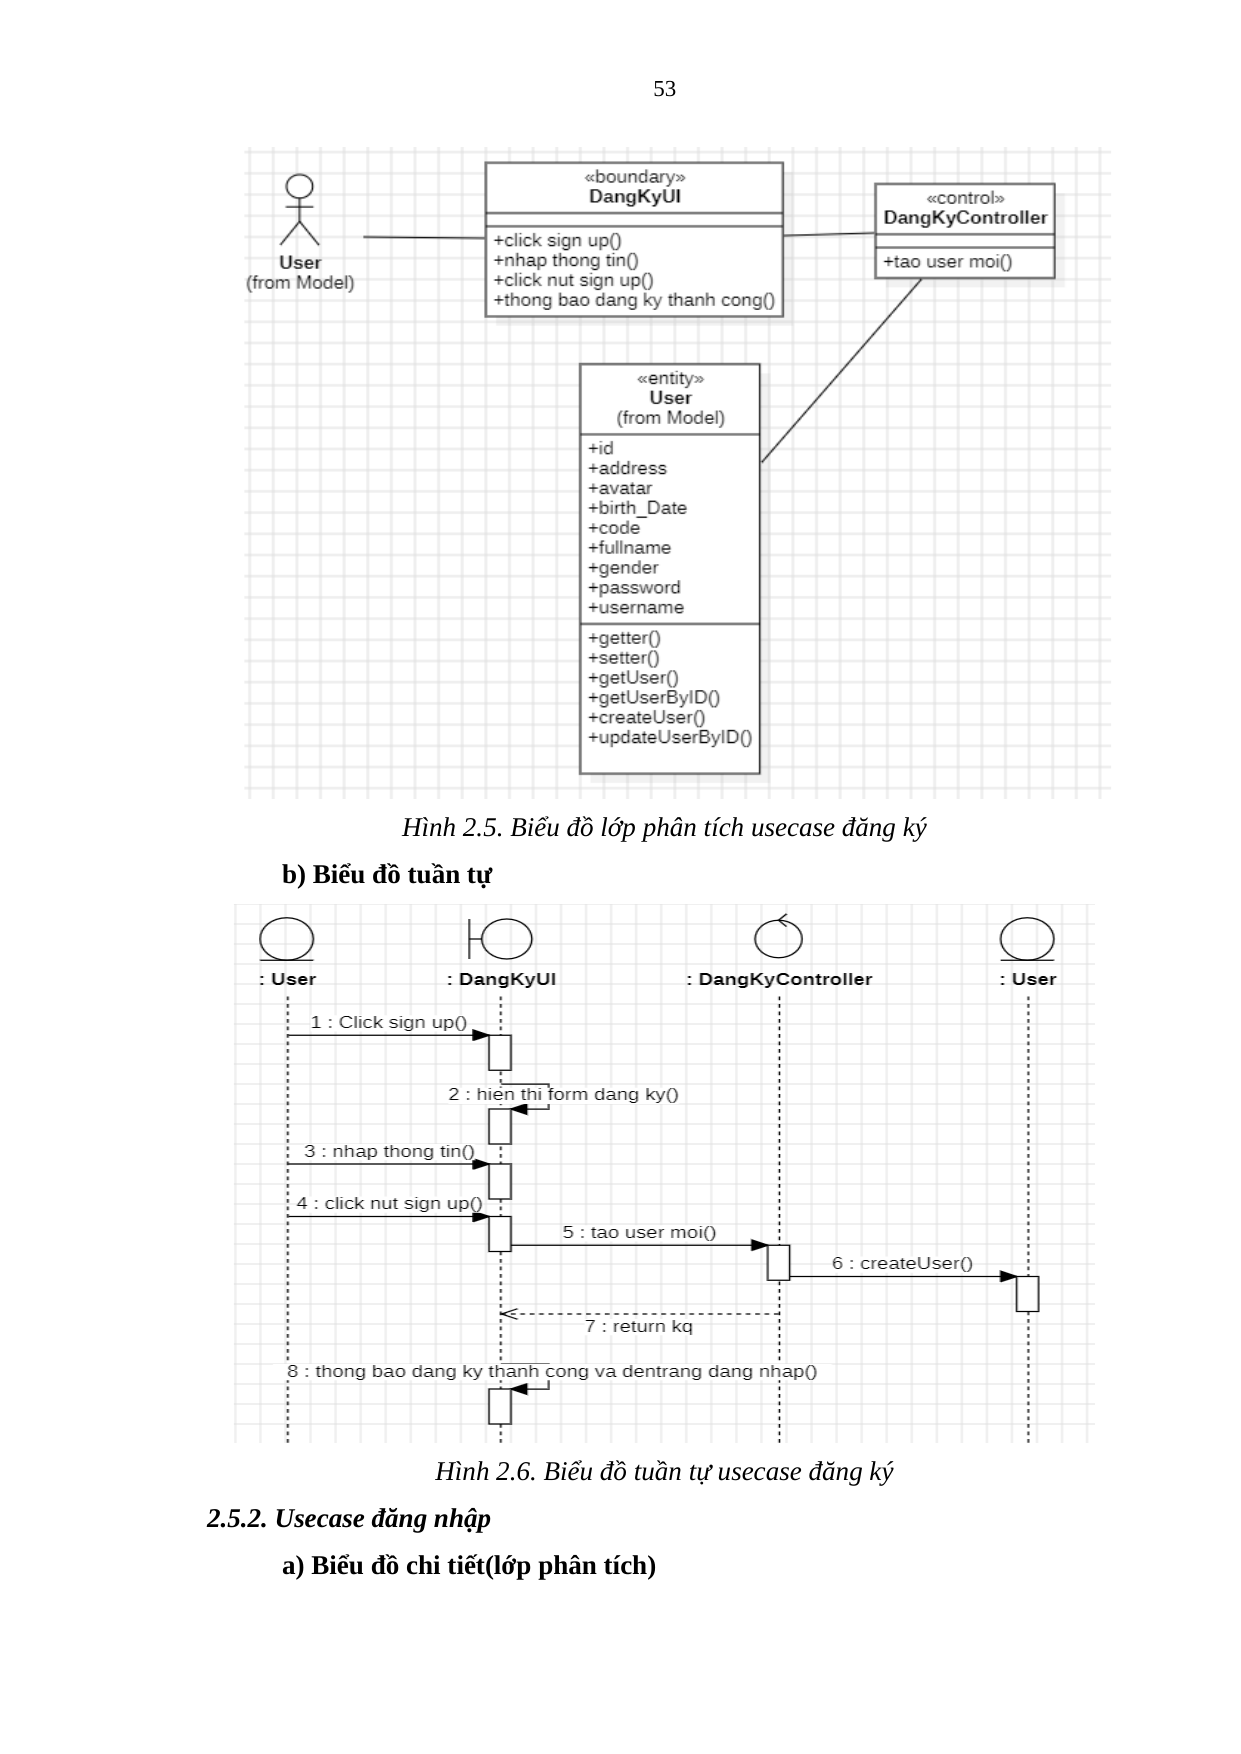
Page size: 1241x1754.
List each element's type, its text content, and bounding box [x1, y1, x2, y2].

text a) Biểu đồ chi tiết(lớp phân tích) [282, 1549, 1122, 1580]
text b) Biểu đồ tuần tự [207, 858, 1122, 889]
text Hình 2.6. Biểu đồ tuần tự usecase đăng ký [207, 1455, 1122, 1487]
picture [233, 904, 1095, 1443]
subtitle 2.5.2. Usecase đăng nhập [207, 1502, 1122, 1533]
text Hình 2.5. Biểu đồ lớp phân tích usecase đăng ký [207, 811, 1122, 843]
picture [244, 147, 1112, 799]
